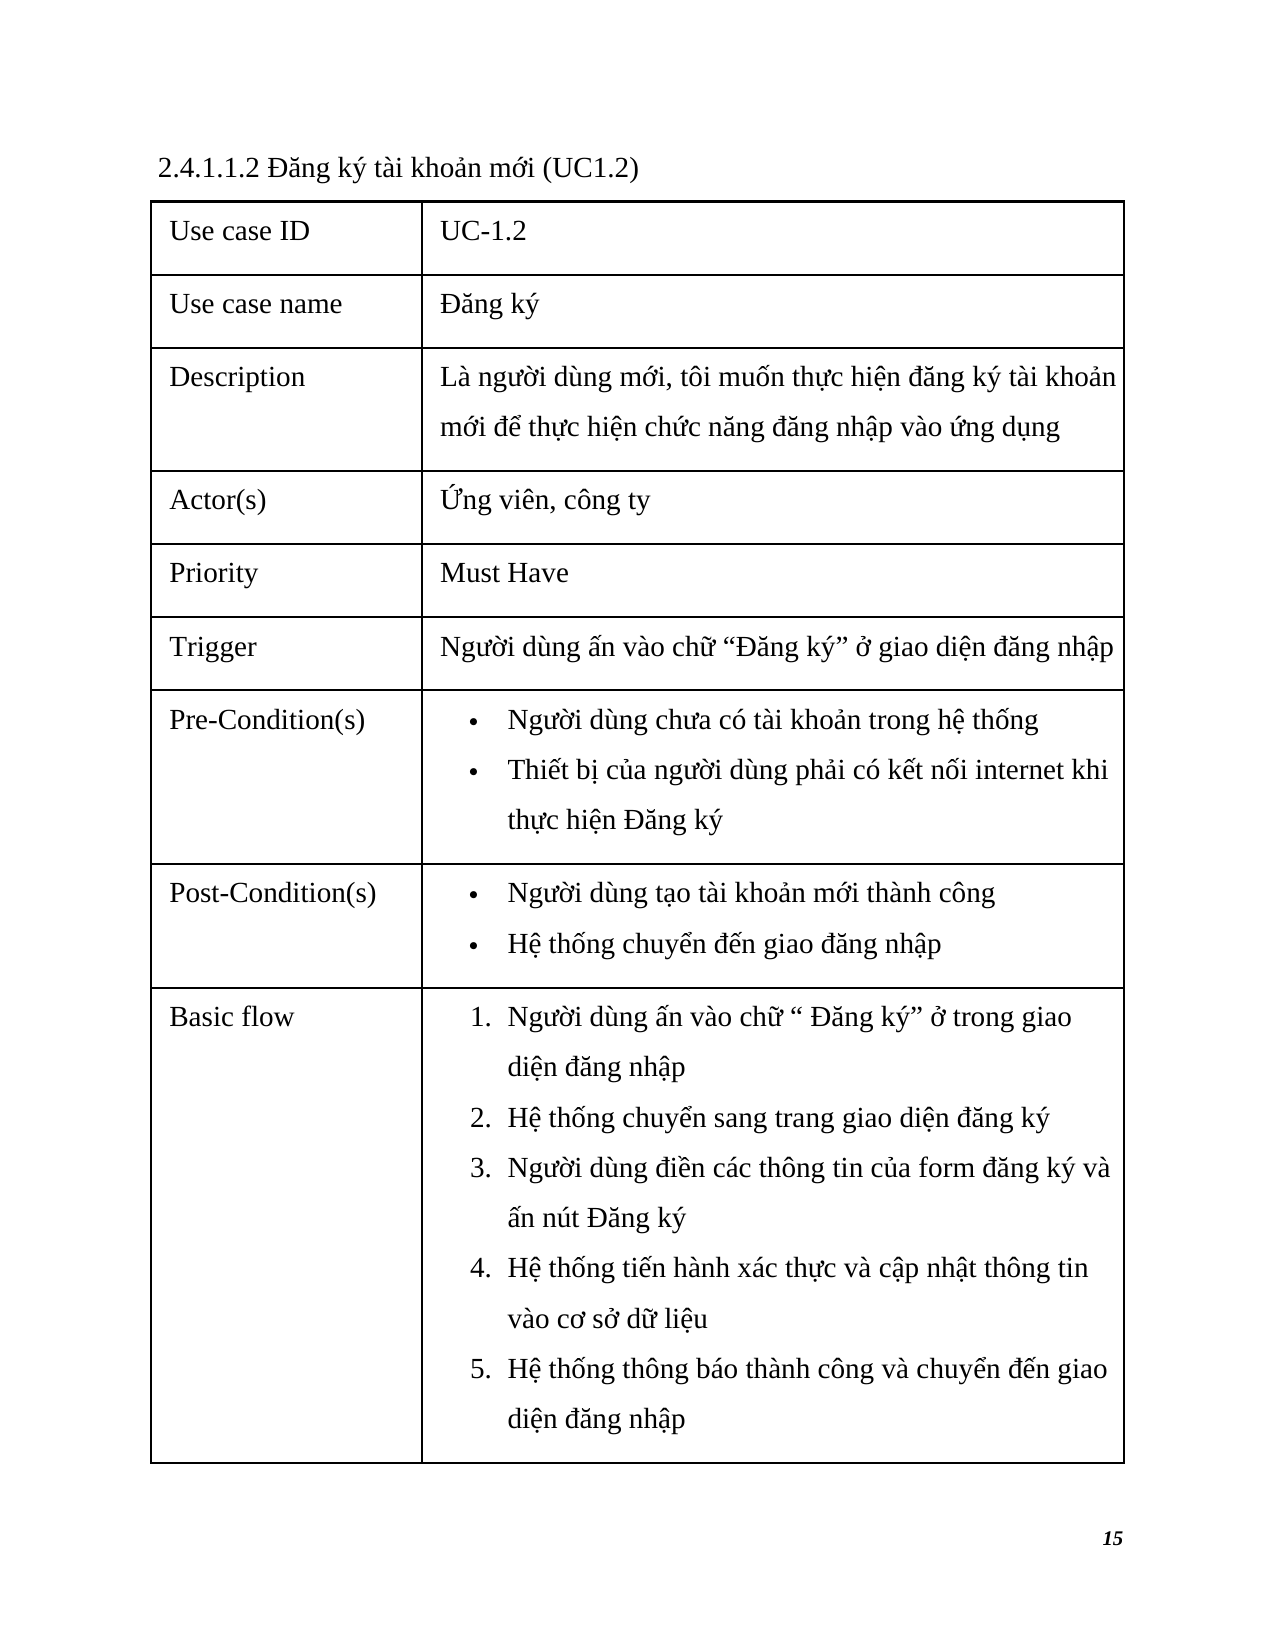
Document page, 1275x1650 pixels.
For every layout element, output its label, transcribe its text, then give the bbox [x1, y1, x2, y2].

table_cell Actor(s) [152, 472, 421, 543]
table_cell Use case name [152, 276, 421, 347]
table_cell Post-Condition(s) [152, 865, 421, 987]
table_cell Đăng ký [423, 276, 1123, 347]
table_header Use case ID [152, 203, 421, 273]
table_cell Người dùng ấn vào chữ “Đăng ký” ở giao diện đăng nhập [423, 618, 1123, 689]
table_cell Pre-Condition(s) [152, 691, 421, 863]
table_cell Ứng viên, công ty [423, 472, 1123, 543]
table_cell Priority [152, 545, 421, 616]
table_cell Là người dùng mới, tôi muốn thực hiện đăng ký tài khoản mới để thực hiện chức năng đăng nhập vào ứng dụng [423, 349, 1123, 470]
table_cell Người dùng tạo tài khoản mới thành công Hệ thống chuyển đến giao đăng nhập [423, 865, 1123, 987]
table_cell Trigger [152, 618, 421, 689]
text 2.4.1.1.2 Đăng ký tài khoản mới (UC1.2) [158, 150, 1135, 183]
table_cell Basic flow [152, 989, 421, 1462]
table_cell Người dùng chưa có tài khoản trong hệ thống Thiết bị của người dùng phải có kết nối internet khi thực hiện Đăng ký [423, 691, 1123, 863]
table_header UC-1.2 [423, 203, 1123, 273]
table_cell Người dùng ấn vào chữ “ Đăng ký” ở trong giao diện đăng nhập Hệ thống chuyển sang trang giao diện đăng ký Người dùng điền các thông tin của form đăng ký và ấn nút Đăng ký Hệ thống tiến hành xác thực và cập nhật thông tin vào cơ sở dữ liệu Hệ thống thông báo thành công và chuyển đến giao diện đăng nhập [423, 989, 1123, 1462]
table_cell Must Have [423, 545, 1123, 616]
table_cell Description [152, 349, 421, 470]
